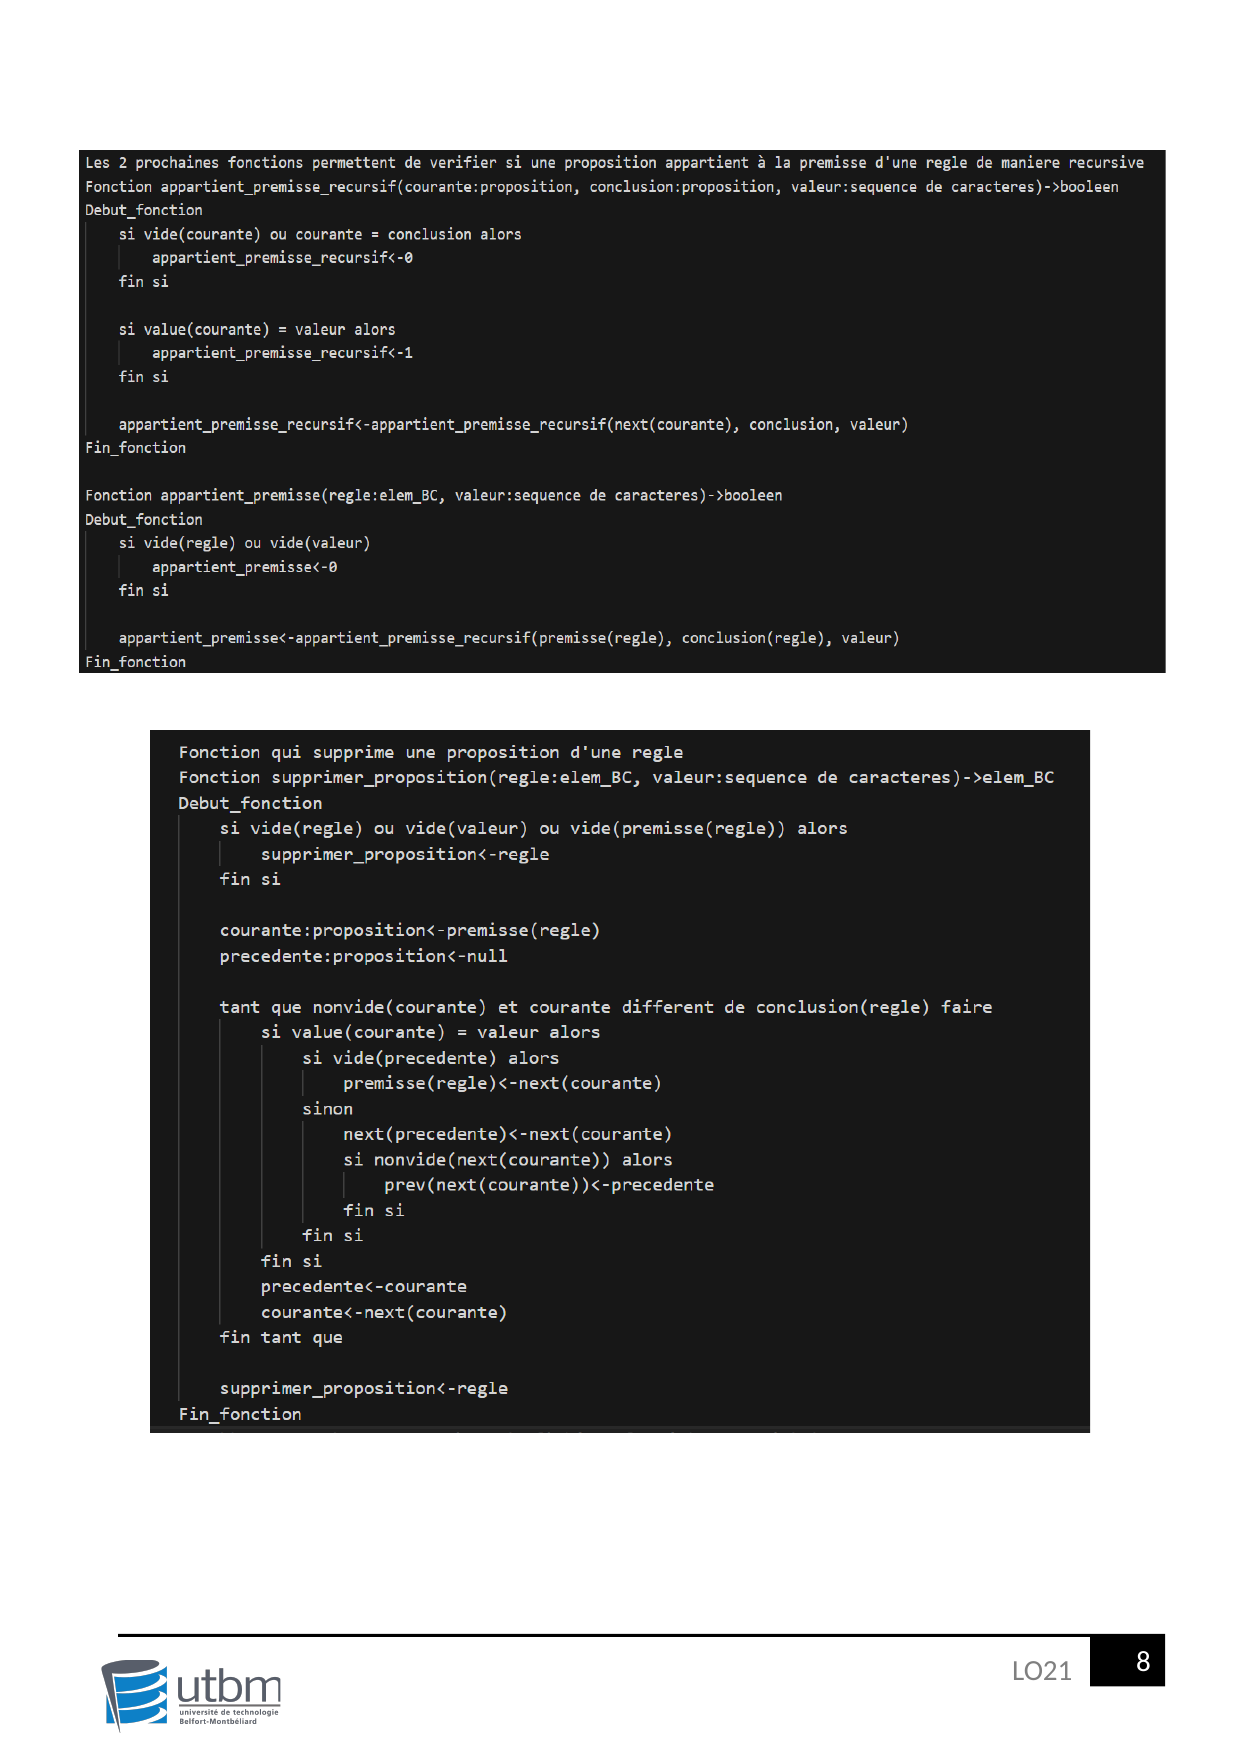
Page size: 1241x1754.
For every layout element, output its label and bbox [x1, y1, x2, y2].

picture [78, 150, 1166, 672]
picture [101, 1660, 281, 1733]
picture [150, 730, 1091, 1433]
